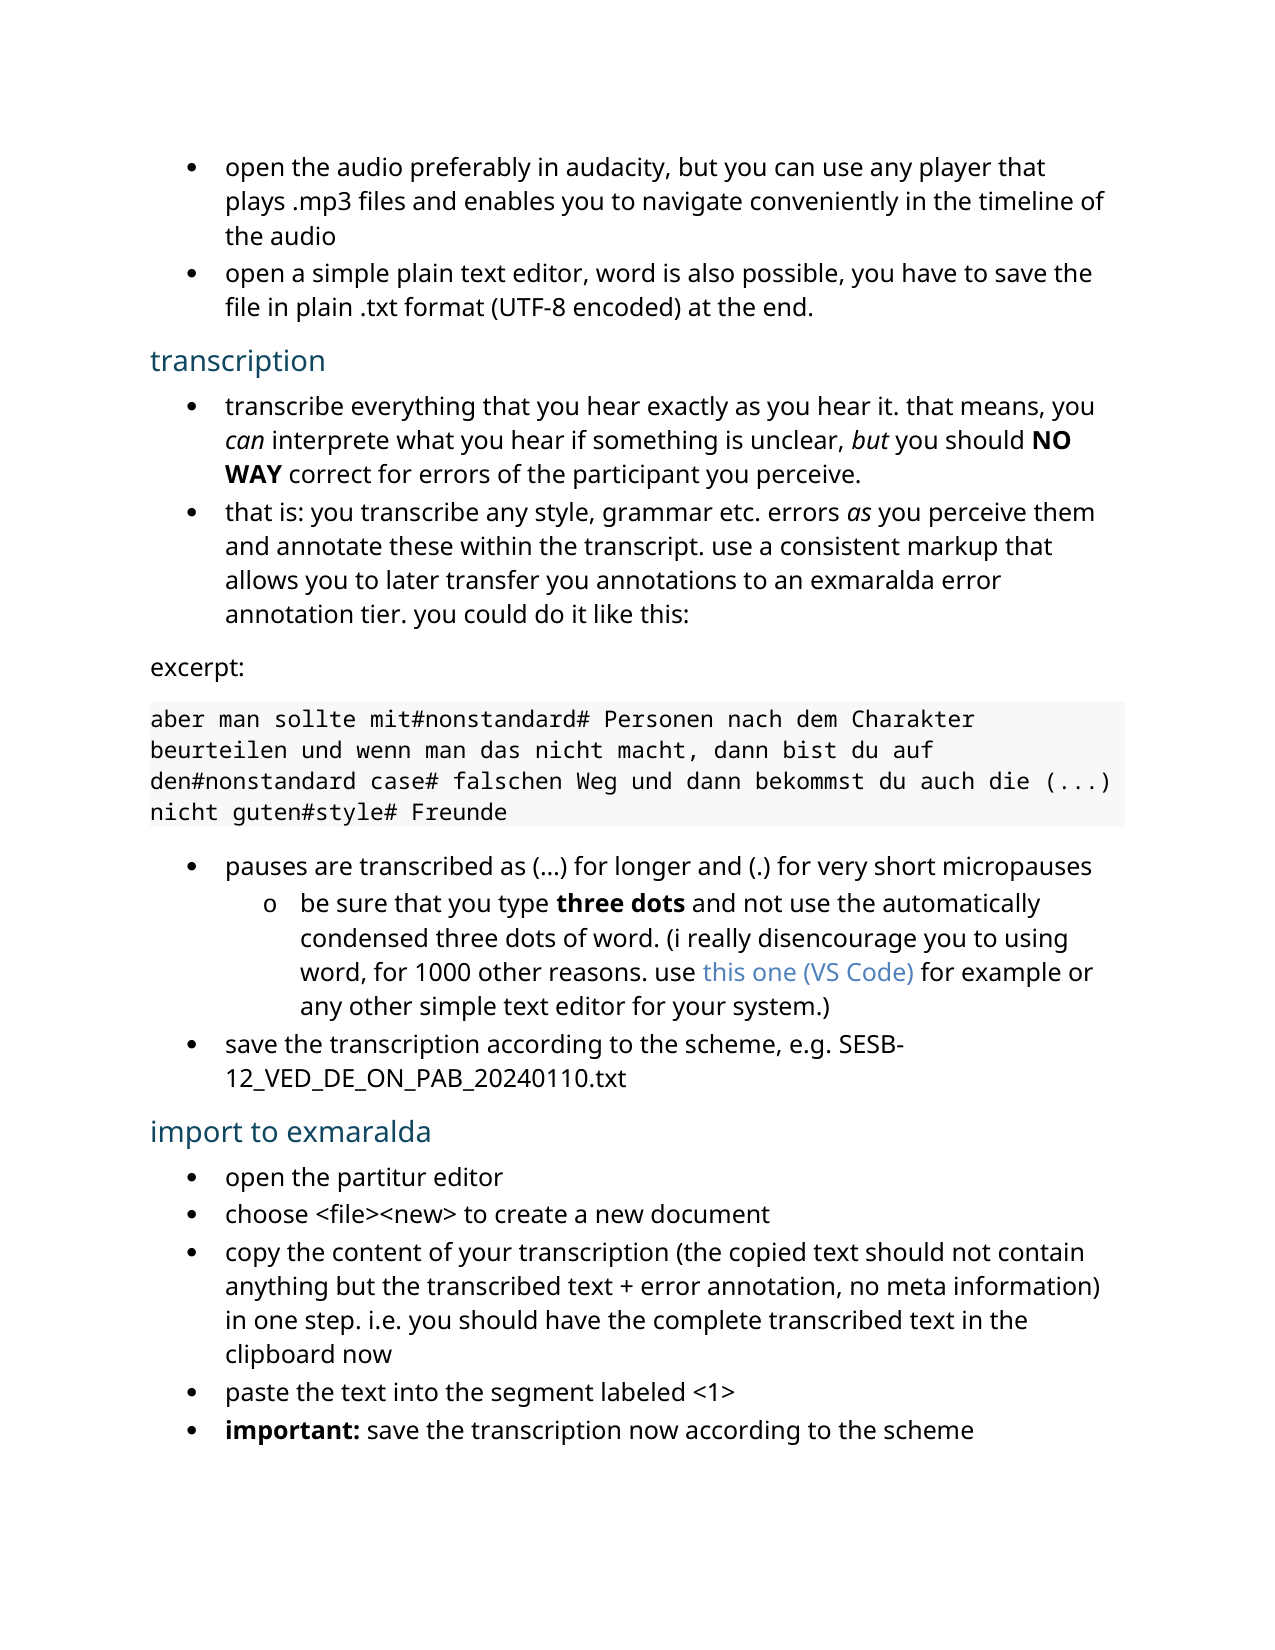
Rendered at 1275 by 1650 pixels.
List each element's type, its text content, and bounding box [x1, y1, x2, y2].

list save the transcription according to the scheme, e.g. SESB-12_VED_DE_ON_PAB_20240110.txt [187, 1026, 1125, 1094]
list open the audio preferably in audacity, but you can use any player that plays .mp3 files and enables you to navigate conveniently in the timeline of the audio [187, 150, 1125, 252]
list choose <file><new> to create a new document [187, 1197, 1125, 1231]
text aber man sollte mit#nonstandard# Personen nach dem Charakter beurteilen und wenn man das nicht macht, dann bist du auf den#nonstandard case# falschen Weg und dann bekommst du auch die (...) nicht guten#style# Freunde [150, 702, 1125, 827]
list open a simple plain text editor, word is also possible, you have to save the file in plain .txt format (UTF-8 encoded) at the end. [187, 256, 1125, 324]
list copy the content of your transcription (the copied text should not contain anything but the transcribed text + error annotation, no meta information) in one step. i.e. you should have the complete transcribed text in the clipboard now [187, 1235, 1125, 1371]
list important: save the transcription now according to the scheme [187, 1413, 1125, 1447]
list transcribe everything that you hear exactly as you hear it. that means, you can interprete what you hear if something is unclear, but you should NO WAY correct for errors of the participant you perceive. [187, 389, 1125, 491]
subtitle transcription [150, 341, 1125, 380]
list that is: you transcribe any style, grammar etc. errors as you perceive them and annotate these within the transcript. use a consistent markup that allows you to later transfer you annotations to an exmaralda error annotation tier. you could do it like this: [187, 495, 1125, 631]
list open the partitur editor [187, 1159, 1125, 1193]
list pauses are transcribed as (…) for longer and (.) for very short micropauses [187, 848, 1125, 882]
subtitle import to exmaralda [150, 1111, 1125, 1151]
list be sure that you type three dots and not use the automatically condensed three dots of word. (i really disencourage you to using word, for 1000 other reasons. use this one (VS Code) for example or any other simple text editor for your system.) [262, 886, 1125, 1023]
list paste the text into the segment labeled <1> [187, 1375, 1125, 1409]
text excerpt: [150, 650, 1125, 684]
